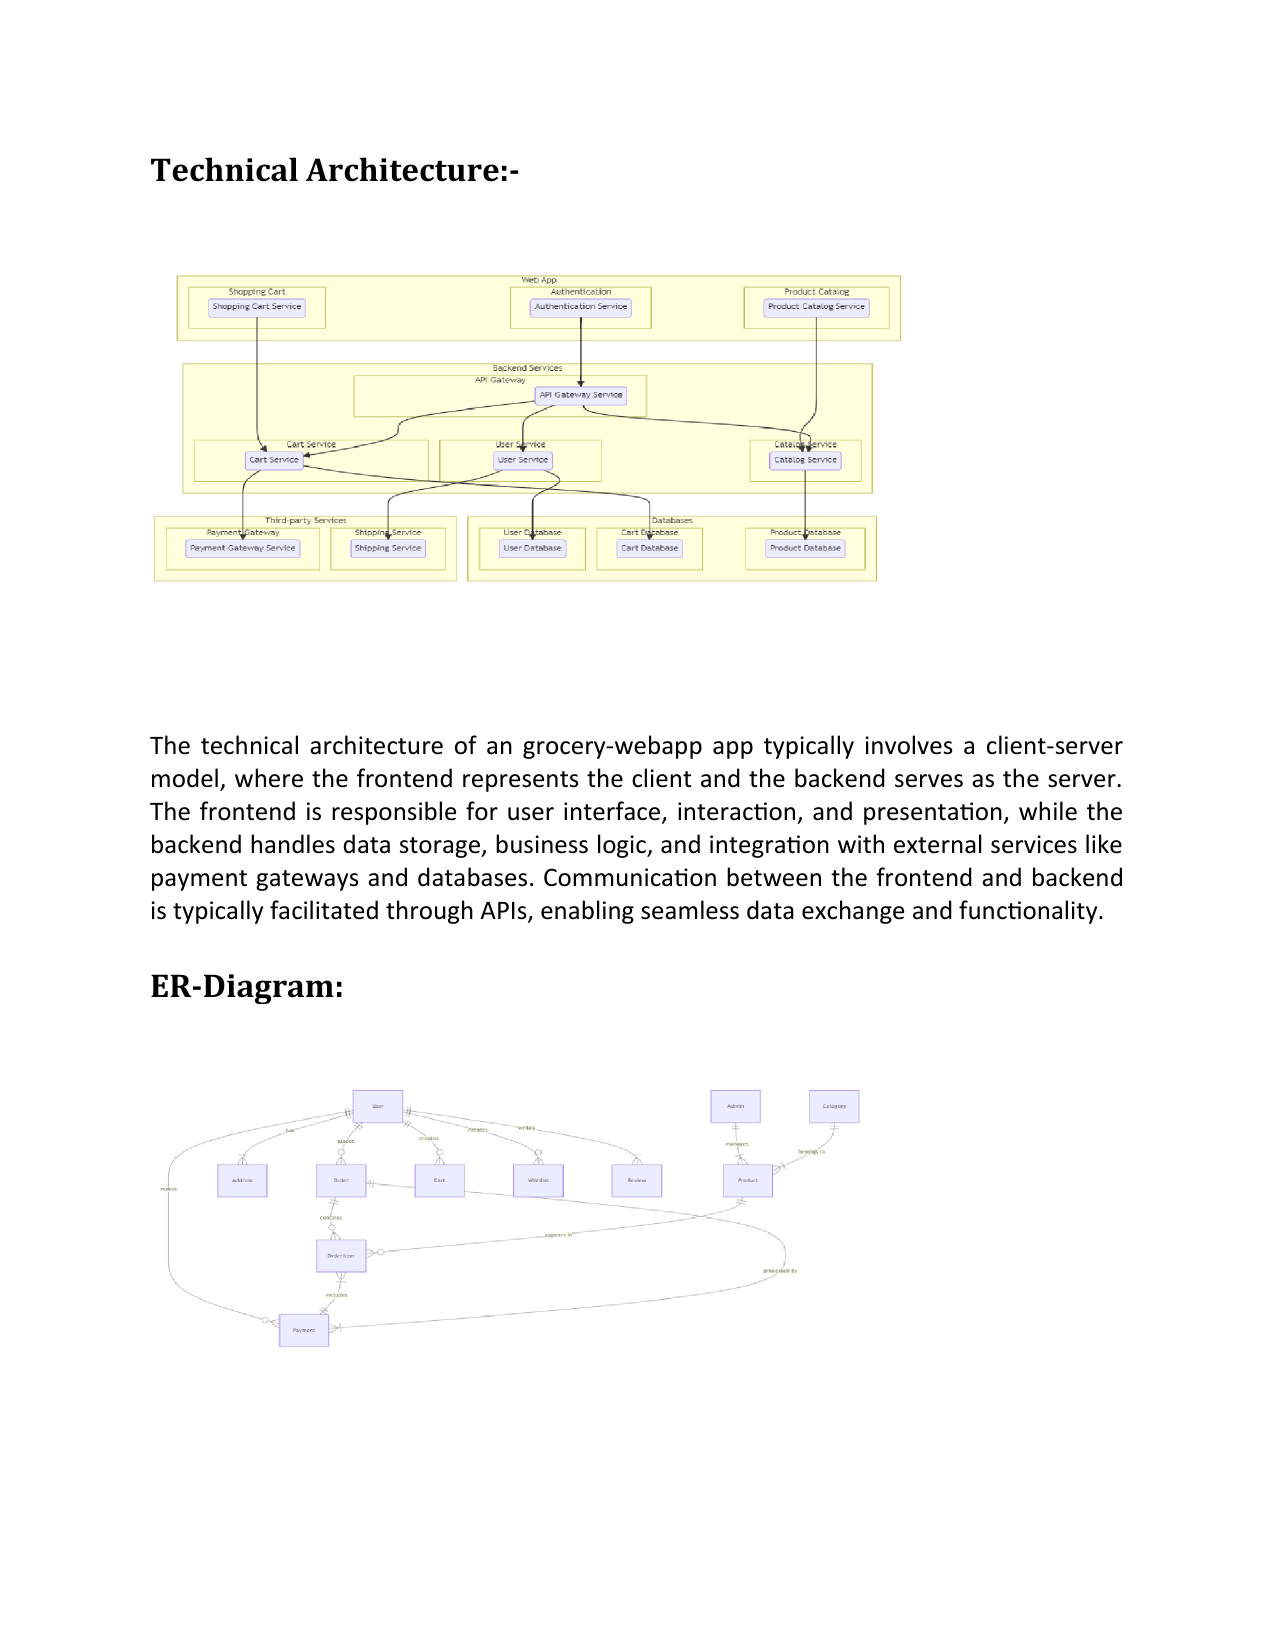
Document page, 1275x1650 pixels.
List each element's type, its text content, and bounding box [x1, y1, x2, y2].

picture [150, 1004, 867, 1431]
text Technical Architecture:- [150, 150, 1125, 189]
text The technical architecture of an grocery-webapp app typically involves a client-server model, where the frontend represents the client and the backend serves as the server. The frontend is responsible for user interface, interaction, and presentation, while the backend handles data storage, business logic, and integration with external services like payment gateways and databases. Communication between the frontend and backend is typically facilitated through APIs, enabling seamless data exchange and functionality. [150, 728, 1125, 927]
text ER-Diagram: [150, 966, 1125, 1005]
picture [150, 215, 903, 640]
